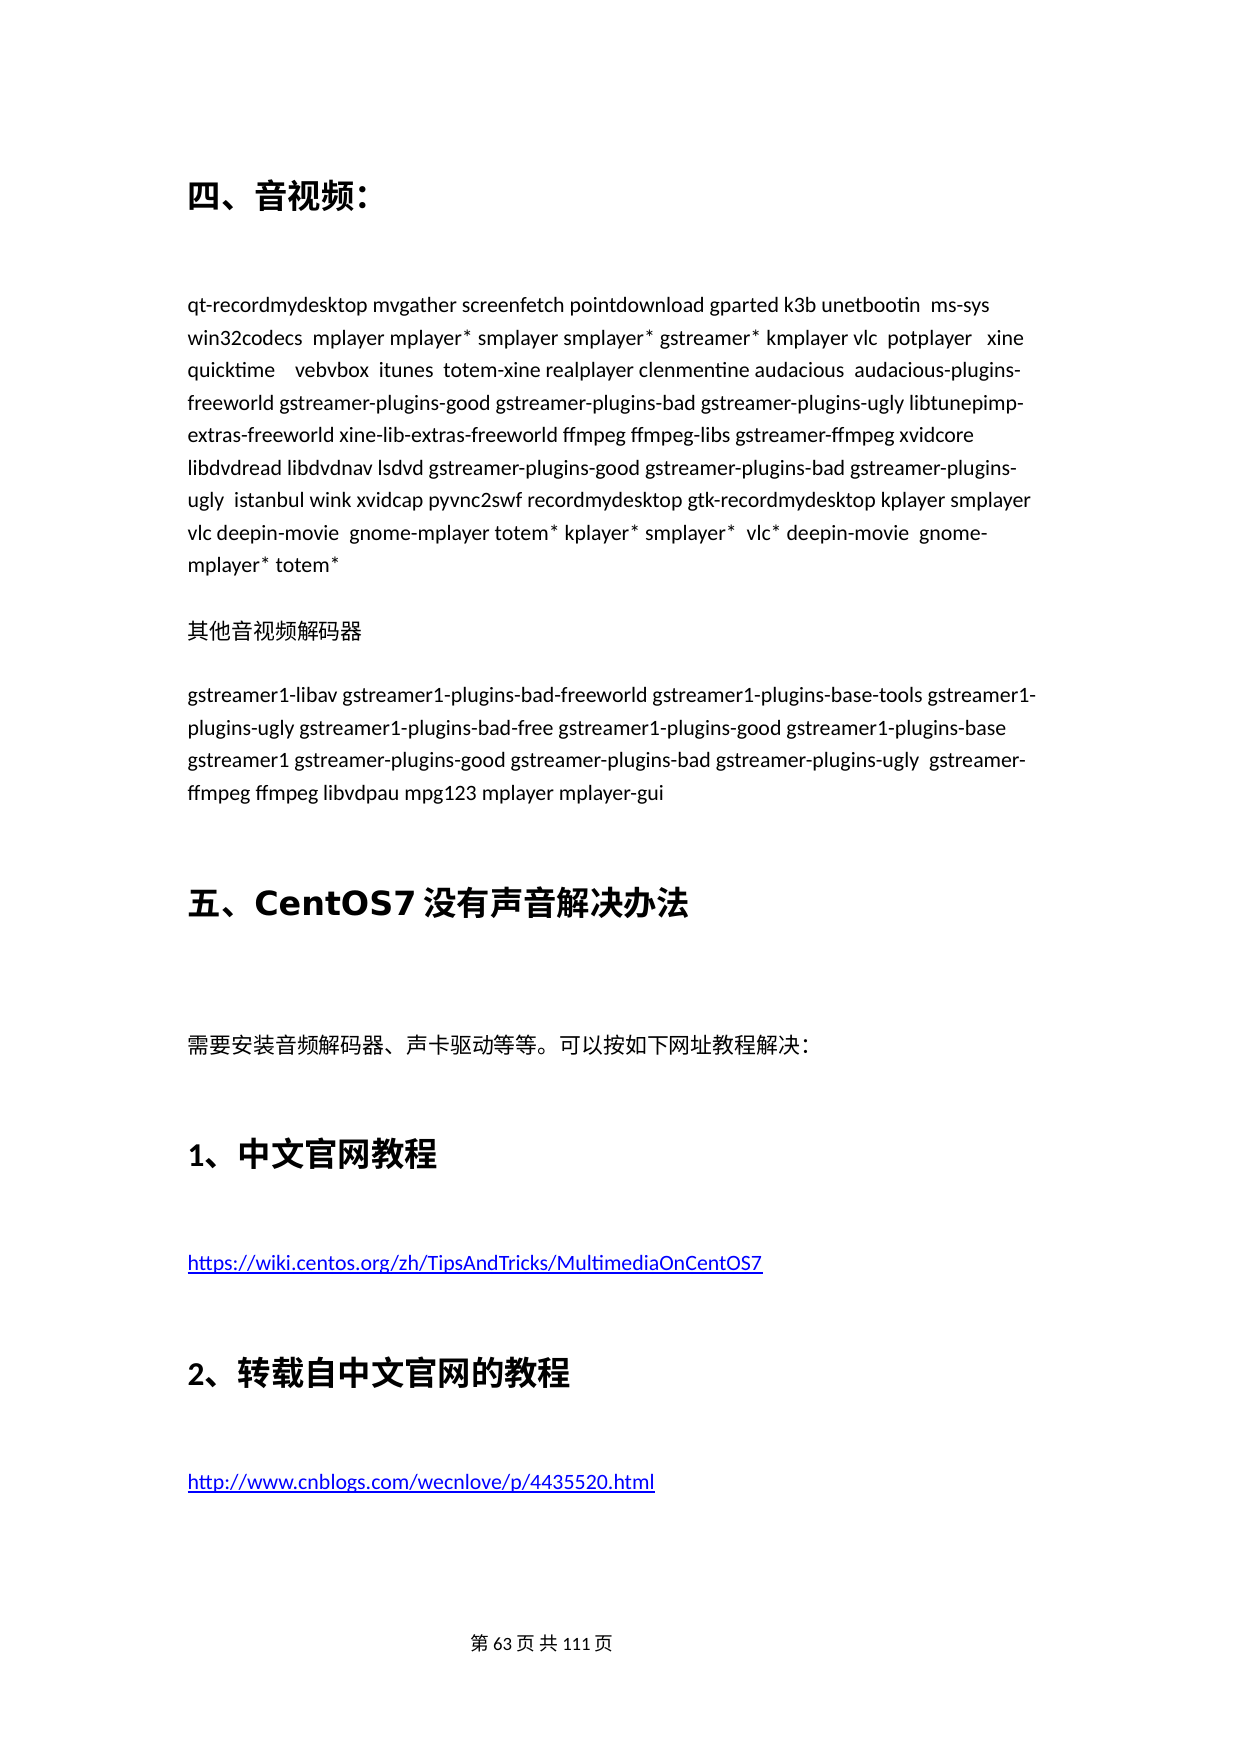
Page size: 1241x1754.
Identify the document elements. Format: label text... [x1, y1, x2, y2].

text qt-recordmydesktop mvgather screenfetch pointdownload gparted k3b unetbootin ms-sys win32codecs mplayer mplayer* smplayer smplayer* gstreamer* kmplayer vlc potplayer xine quicktime vebvbox itunes totem-xine realplayer clenmentine audacious audacious-plugins-freeworld gstreamer-plugins-good gstreamer-plugins-bad gstreamer-plugins-ugly libtunepimp-extras-freeworld xine-lib-extras-freeworld ffmpeg ffmpeg-libs gstreamer-ffmpeg xvidcore libdvdread libdvdnav lsdvd gstreamer-plugins-good gstreamer-plugins-bad gstreamer-plugins-ugly istanbul wink xvidcap pyvnc2swf recordmydesktop gtk-recordmydesktop kplayer smplayer vlc deepin-movie gnome-mplayer totem* kplayer* smplayer* vlc* deepin-movie gnome-mplayer* totem* [187, 289, 1053, 581]
text gstreamer1-libav gstreamer1-plugins-bad-freeworld gstreamer1-plugins-base-tools gstreamer1-plugins-ugly gstreamer1-plugins-bad-free gstreamer1-plugins-good gstreamer1-plugins-base gstreamer1 gstreamer-plugins-good gstreamer-plugins-bad gstreamer-plugins-ugly gstreamer-ffmpeg ffmpeg libvdpau mpg123 mplayer mplayer-gui [187, 679, 1053, 809]
text 其他音视频解码器 [187, 614, 1053, 646]
subtitle 1、中文官网教程 [187, 1120, 1053, 1185]
text 需要安装音频解码器、声卡驱动等等。可以按如下网址教程解决： [187, 1028, 1053, 1060]
subtitle 五、CentOS7没有声音解决办法 [187, 868, 1053, 933]
subtitle 2、转载自中文官网的教程 [187, 1338, 1053, 1403]
text https://wiki.centos.org/zh/TipsAndTricks/MultimediaOnCentOS7 [187, 1246, 1053, 1279]
text http://www.cnblogs.com/wecnlove/p/4435520.html [187, 1465, 1053, 1498]
subtitle 四、音视频： [187, 162, 1053, 227]
